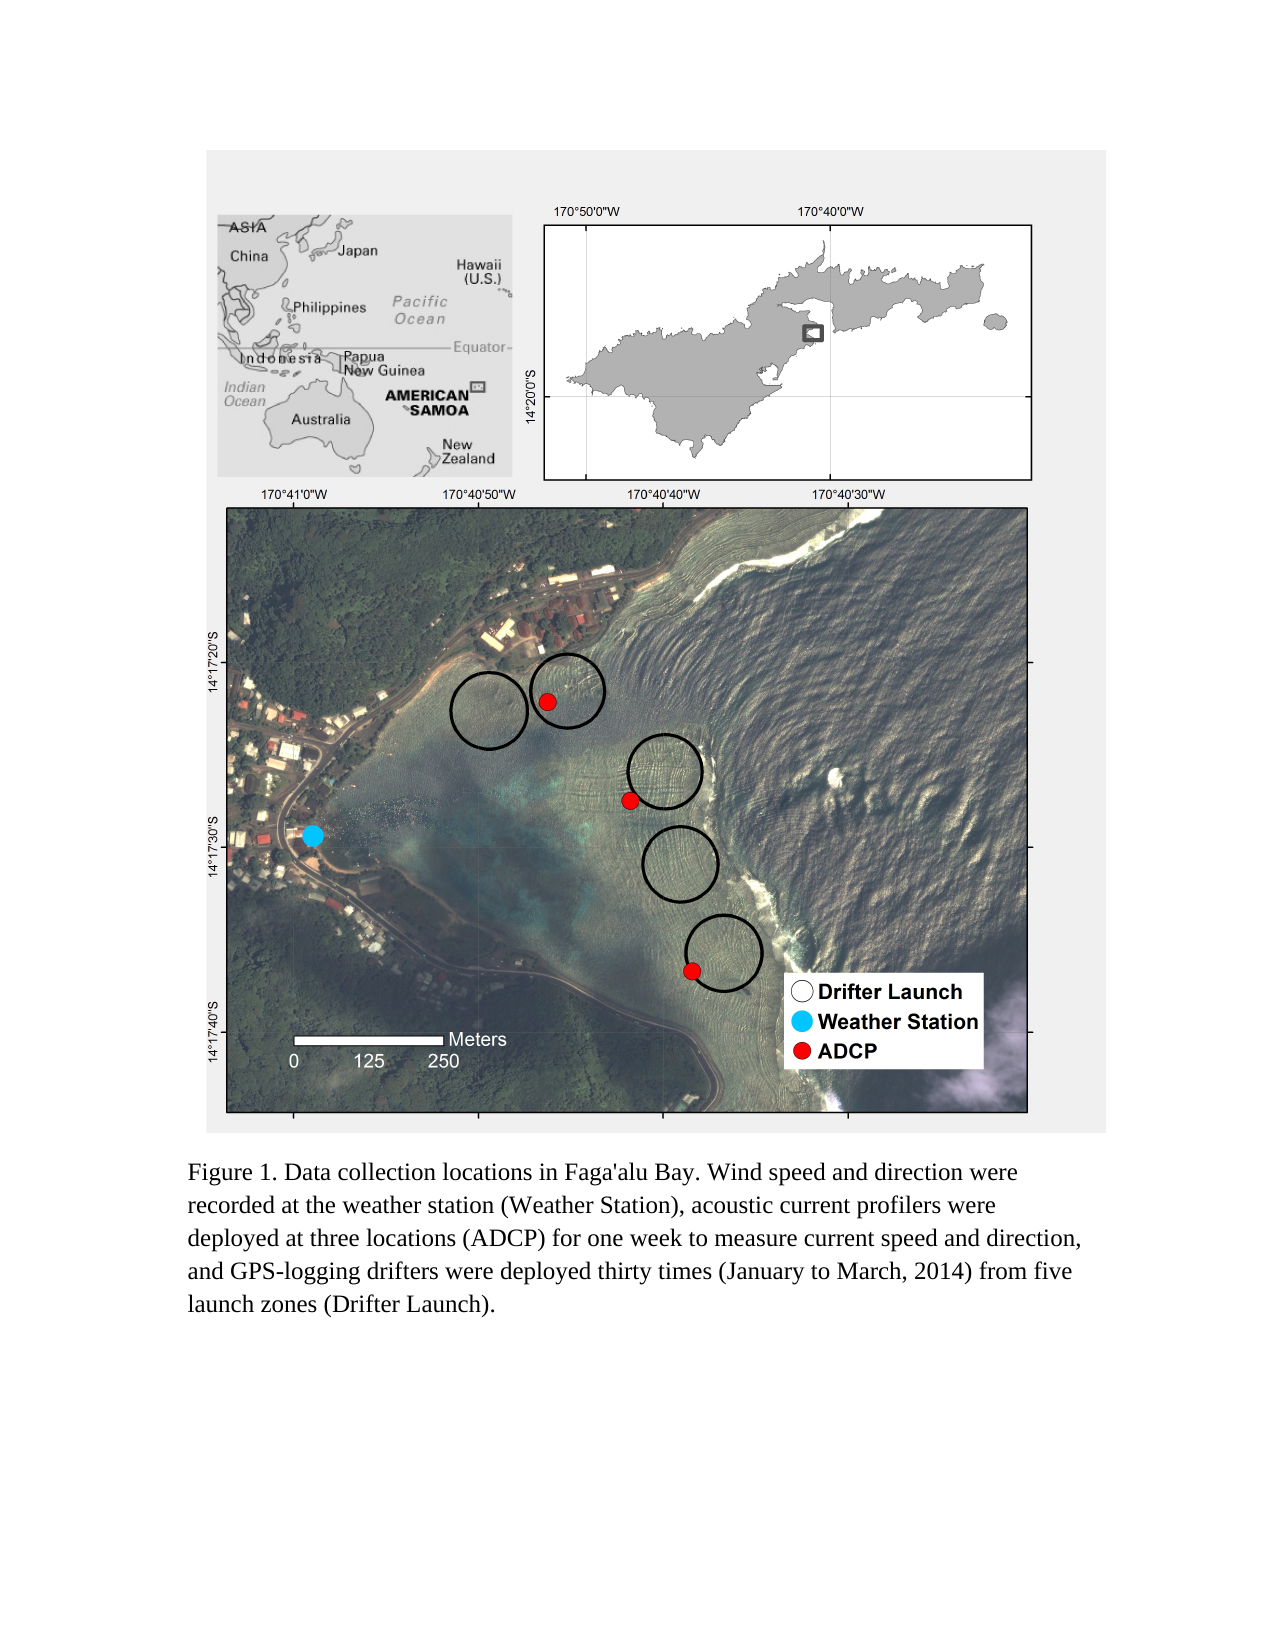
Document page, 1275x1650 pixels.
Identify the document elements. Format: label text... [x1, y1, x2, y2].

text Figure 1. Data collection locations in Faga'alu Bay. Wind speed and direction were recorded at the weather station (Weather Station), acoustic current profilers were deployed at three locations (ADCP) for one week to measure current speed and direction, and GPS-logging drifters were deployed thirty times (January to March, 2014) from five launch zones (Drifter Launch). [187, 1157, 1087, 1318]
picture [206, 150, 1107, 1133]
